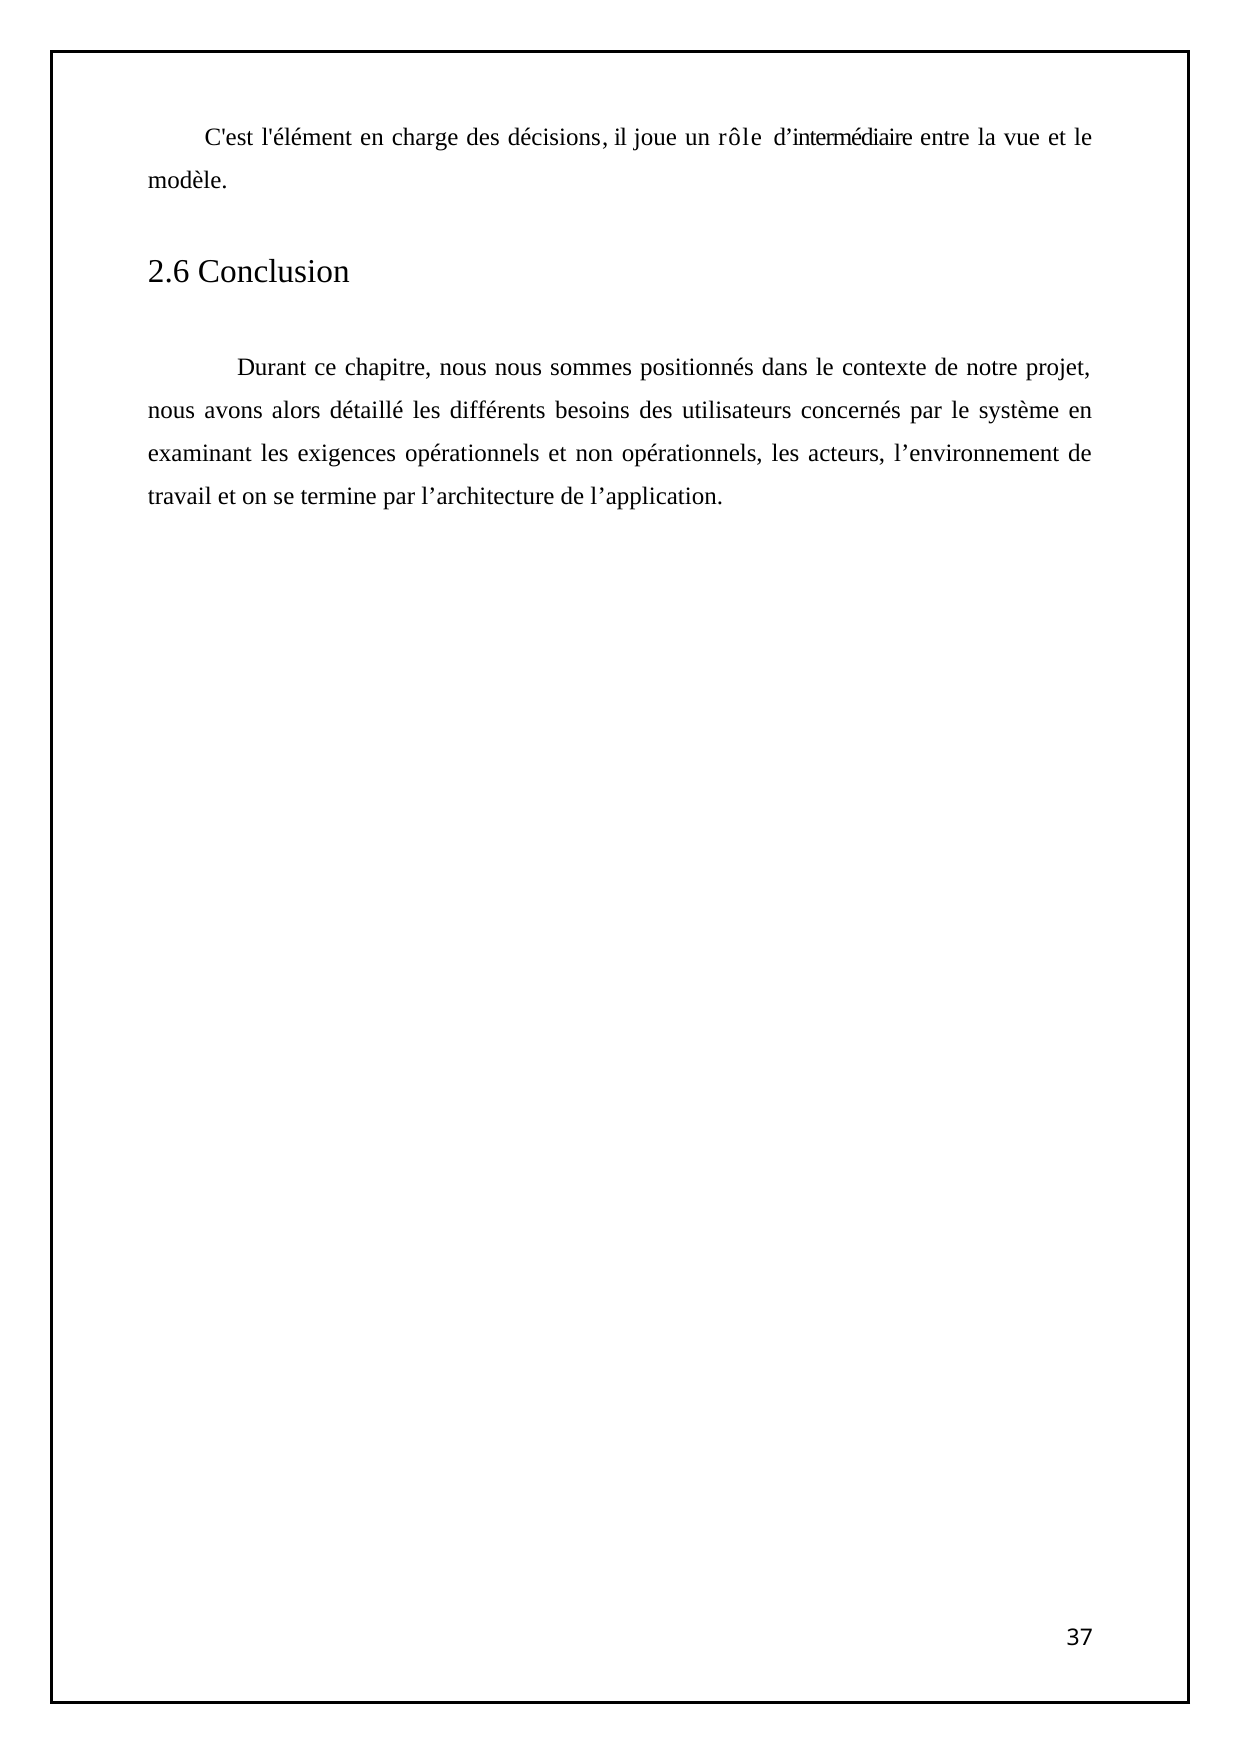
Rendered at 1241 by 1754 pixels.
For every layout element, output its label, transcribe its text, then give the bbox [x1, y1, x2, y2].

text Durant ce chapitre, nous nous sommes positionnés dans le contexte de notre projet, nous avons alors détaillé les différents besoins des utilisateurs concernés par le système en examinant les exigences opérationnels et non opérationnels, les acteurs, l’environnement de travail et on se termine par l’architecture de l’application. [148, 352, 1093, 510]
text 2.6 Conclusion [148, 251, 1093, 289]
text C'est l'élément en charge des décisions, il joue un rôle d’intermédiaire entre la vue et le modèle. [148, 122, 1093, 193]
